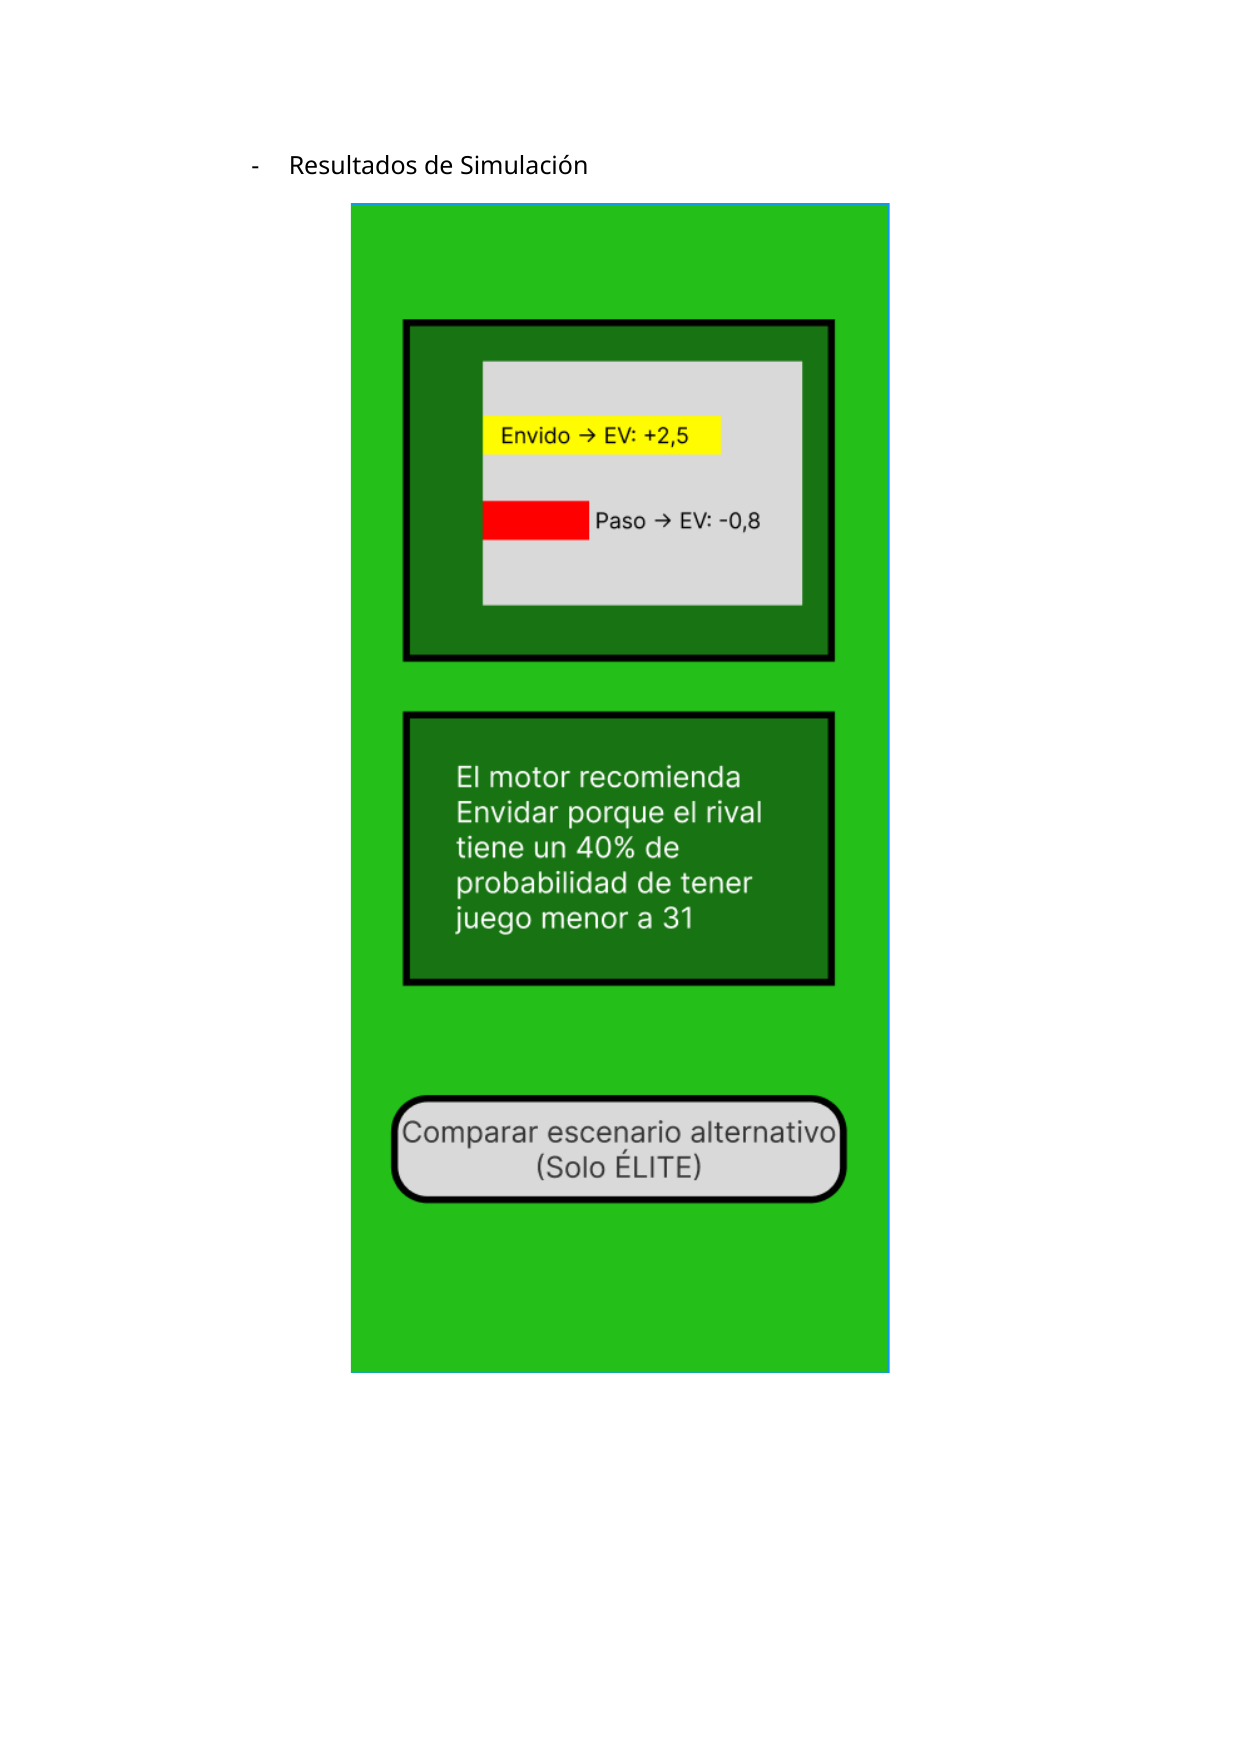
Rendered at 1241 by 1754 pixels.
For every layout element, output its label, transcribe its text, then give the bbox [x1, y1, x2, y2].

picture [350, 203, 890, 1373]
list Resultados de Simulación [251, 148, 1063, 182]
